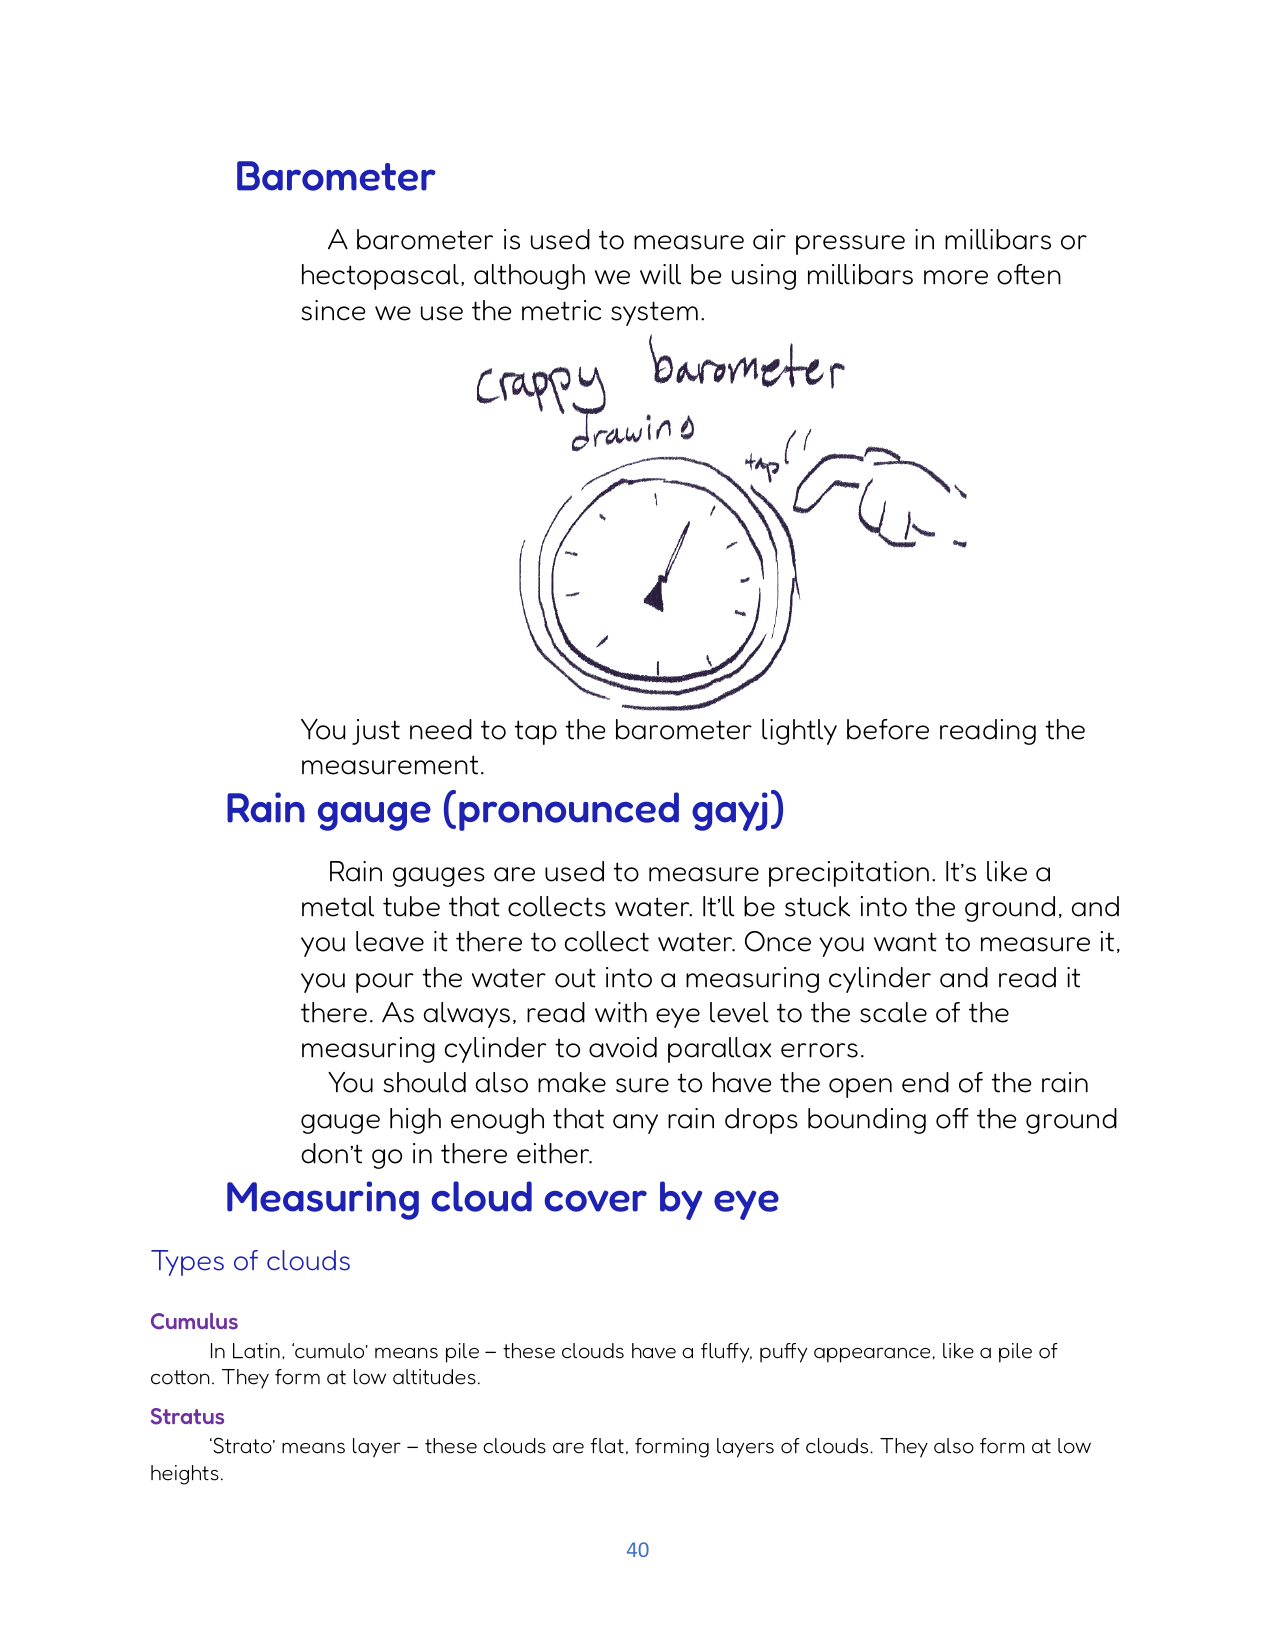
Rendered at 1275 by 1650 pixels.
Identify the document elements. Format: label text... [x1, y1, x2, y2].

picture [477, 334, 967, 711]
text A barometer is used to measure air pressure in millibars or hectopascal, although we will be using millibars more often since we use the metric system. [300, 221, 1125, 327]
subtitle Rain gauge (pronounced gayj) [225, 782, 1125, 832]
text ‘Strato’ means layer – these clouds are flat, forming layers of clouds. They also form at low heights. [150, 1432, 1125, 1485]
text Stratus [150, 1402, 1125, 1430]
text In Latin, ‘cumulo’ means pile – these clouds have a fluffy, puffy appearance, like a pile of cotton. They form at low altitudes. [150, 1337, 1125, 1390]
text Cumulus [150, 1307, 1125, 1334]
subtitle Barometer [225, 150, 1125, 200]
text Rain gauges are used to measure precipitation. It’s like a metal tube that collects water. It’ll be stuck into the ground, and you leave it there to collect water. Once you want to measure it, you pour the water out into a measuring cylinder and read it there. As always, read with eye level to the scale of the measuring cylinder to avoid parallax errors. [300, 853, 1125, 1064]
subtitle Measuring cloud cover by eye [225, 1170, 1125, 1221]
text You should also make sure to have the open end of the rain gauge high enough that any rain drops bounding off the ground don’t go in there either. [300, 1064, 1125, 1170]
text Types of clouds [150, 1241, 1125, 1277]
